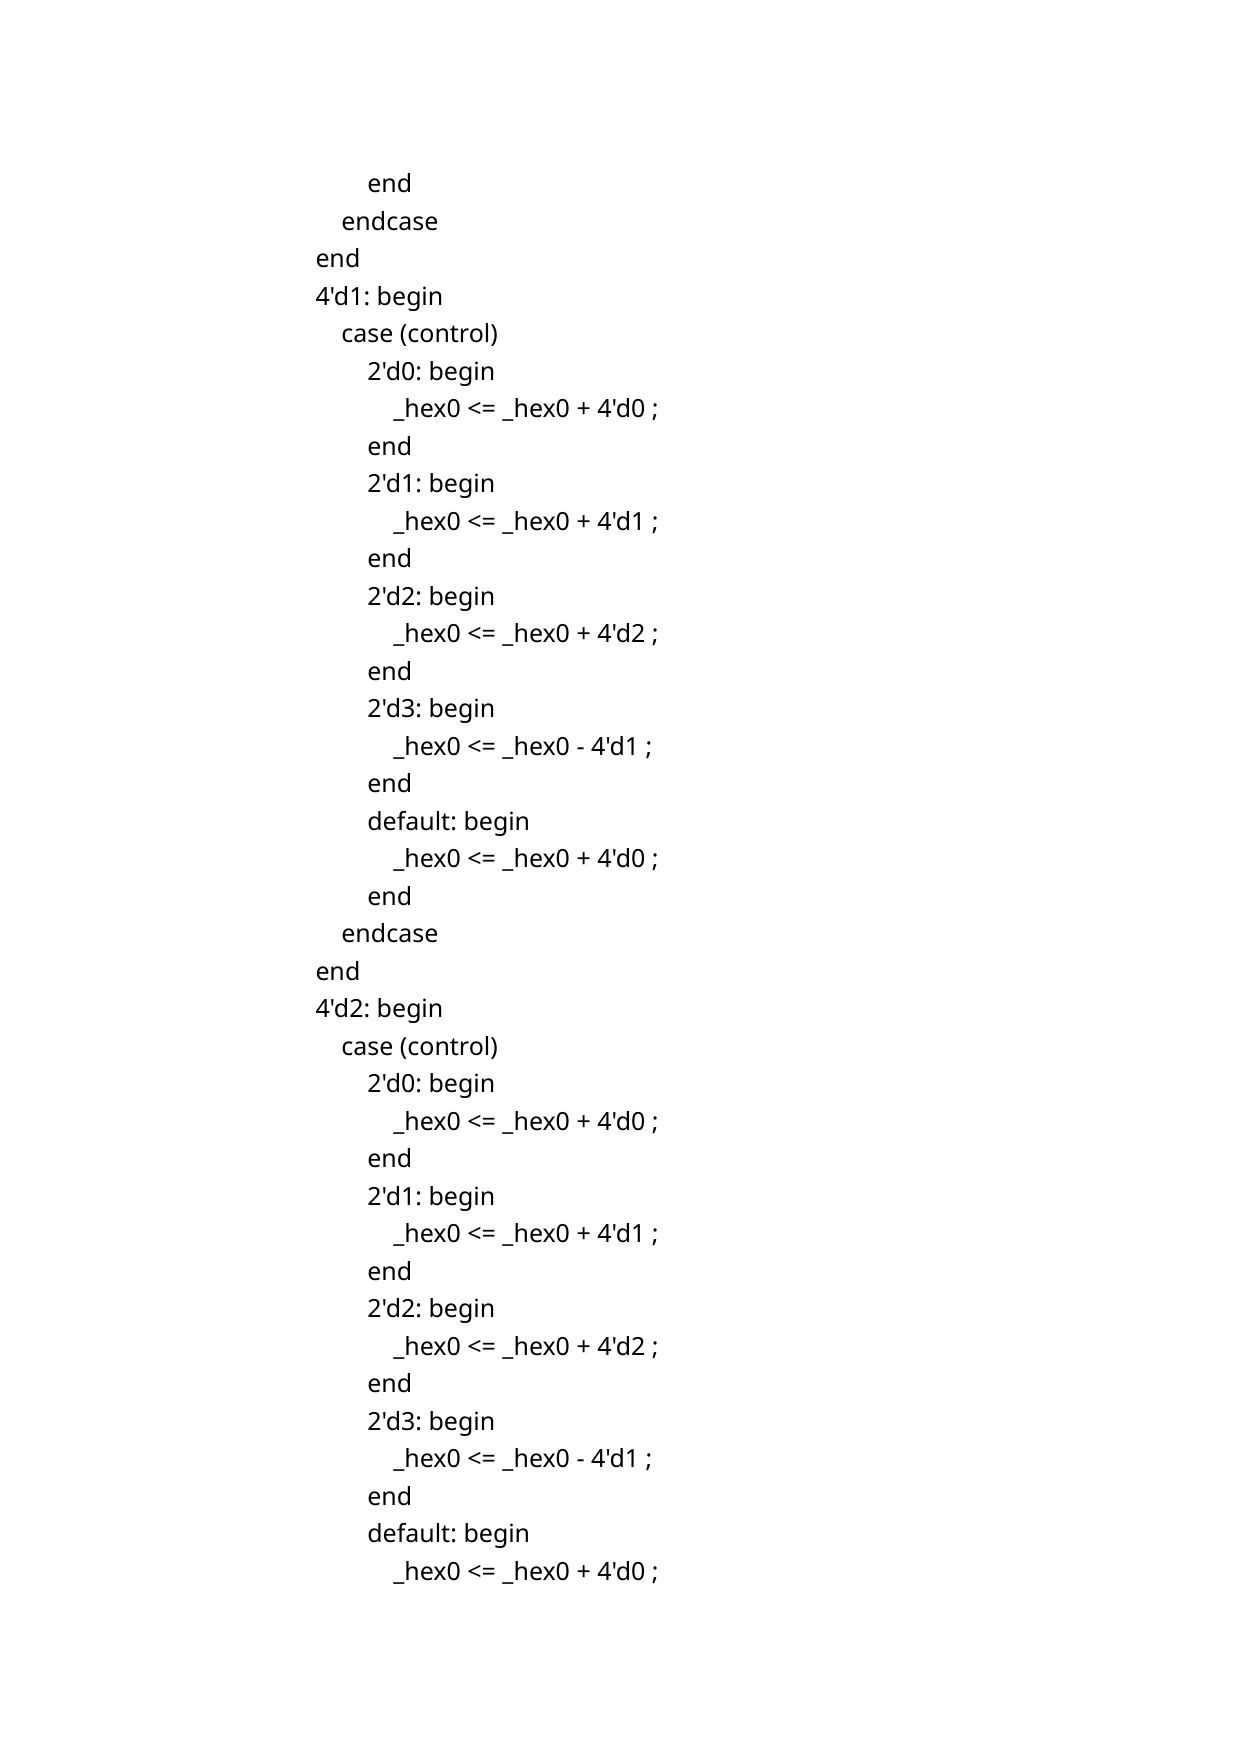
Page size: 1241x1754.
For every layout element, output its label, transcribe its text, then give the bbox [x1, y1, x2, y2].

list end [237, 952, 1053, 989]
list _hex0 <= _hex0 - 4'd1 ; [237, 727, 1053, 764]
list end [237, 164, 1053, 202]
list 2'd0: begin [237, 352, 1053, 389]
list default: begin [237, 802, 1053, 839]
list endcase [237, 914, 1053, 952]
list 2'd1: begin [237, 464, 1053, 502]
list _hex0 <= _hex0 + 4'd0 ; [237, 839, 1053, 877]
list _hex0 <= _hex0 + 4'd0 ; [237, 1102, 1053, 1139]
list end [237, 877, 1053, 914]
list 2'd3: begin [237, 1402, 1053, 1439]
list _hex0 <= _hex0 + 4'd0 ; [237, 1552, 1053, 1589]
list _hex0 <= _hex0 + 4'd2 ; [237, 1327, 1053, 1364]
list _hex0 <= _hex0 + 4'd1 ; [237, 502, 1053, 539]
list 4'd1: begin [237, 277, 1053, 314]
list 2'd3: begin [237, 689, 1053, 727]
list end [237, 539, 1053, 577]
list end [237, 1252, 1053, 1289]
list 2'd1: begin [237, 1177, 1053, 1214]
list 4'd2: begin [237, 989, 1053, 1027]
list 2'd0: begin [237, 1064, 1053, 1102]
list 2'd2: begin [237, 577, 1053, 614]
list end [237, 1139, 1053, 1177]
list end [237, 1364, 1053, 1402]
list default: begin [237, 1514, 1053, 1552]
list end [237, 239, 1053, 277]
list end [237, 652, 1053, 689]
list end [237, 764, 1053, 802]
list _hex0 <= _hex0 - 4'd1 ; [237, 1439, 1053, 1477]
list case (control) [237, 314, 1053, 352]
list case (control) [237, 1027, 1053, 1064]
list 2'd2: begin [237, 1289, 1053, 1327]
list end [237, 1477, 1053, 1514]
list _hex0 <= _hex0 + 4'd2 ; [237, 614, 1053, 652]
list end [237, 427, 1053, 464]
list _hex0 <= _hex0 + 4'd1 ; [237, 1214, 1053, 1252]
list endcase [237, 202, 1053, 239]
list _hex0 <= _hex0 + 4'd0 ; [237, 389, 1053, 427]
